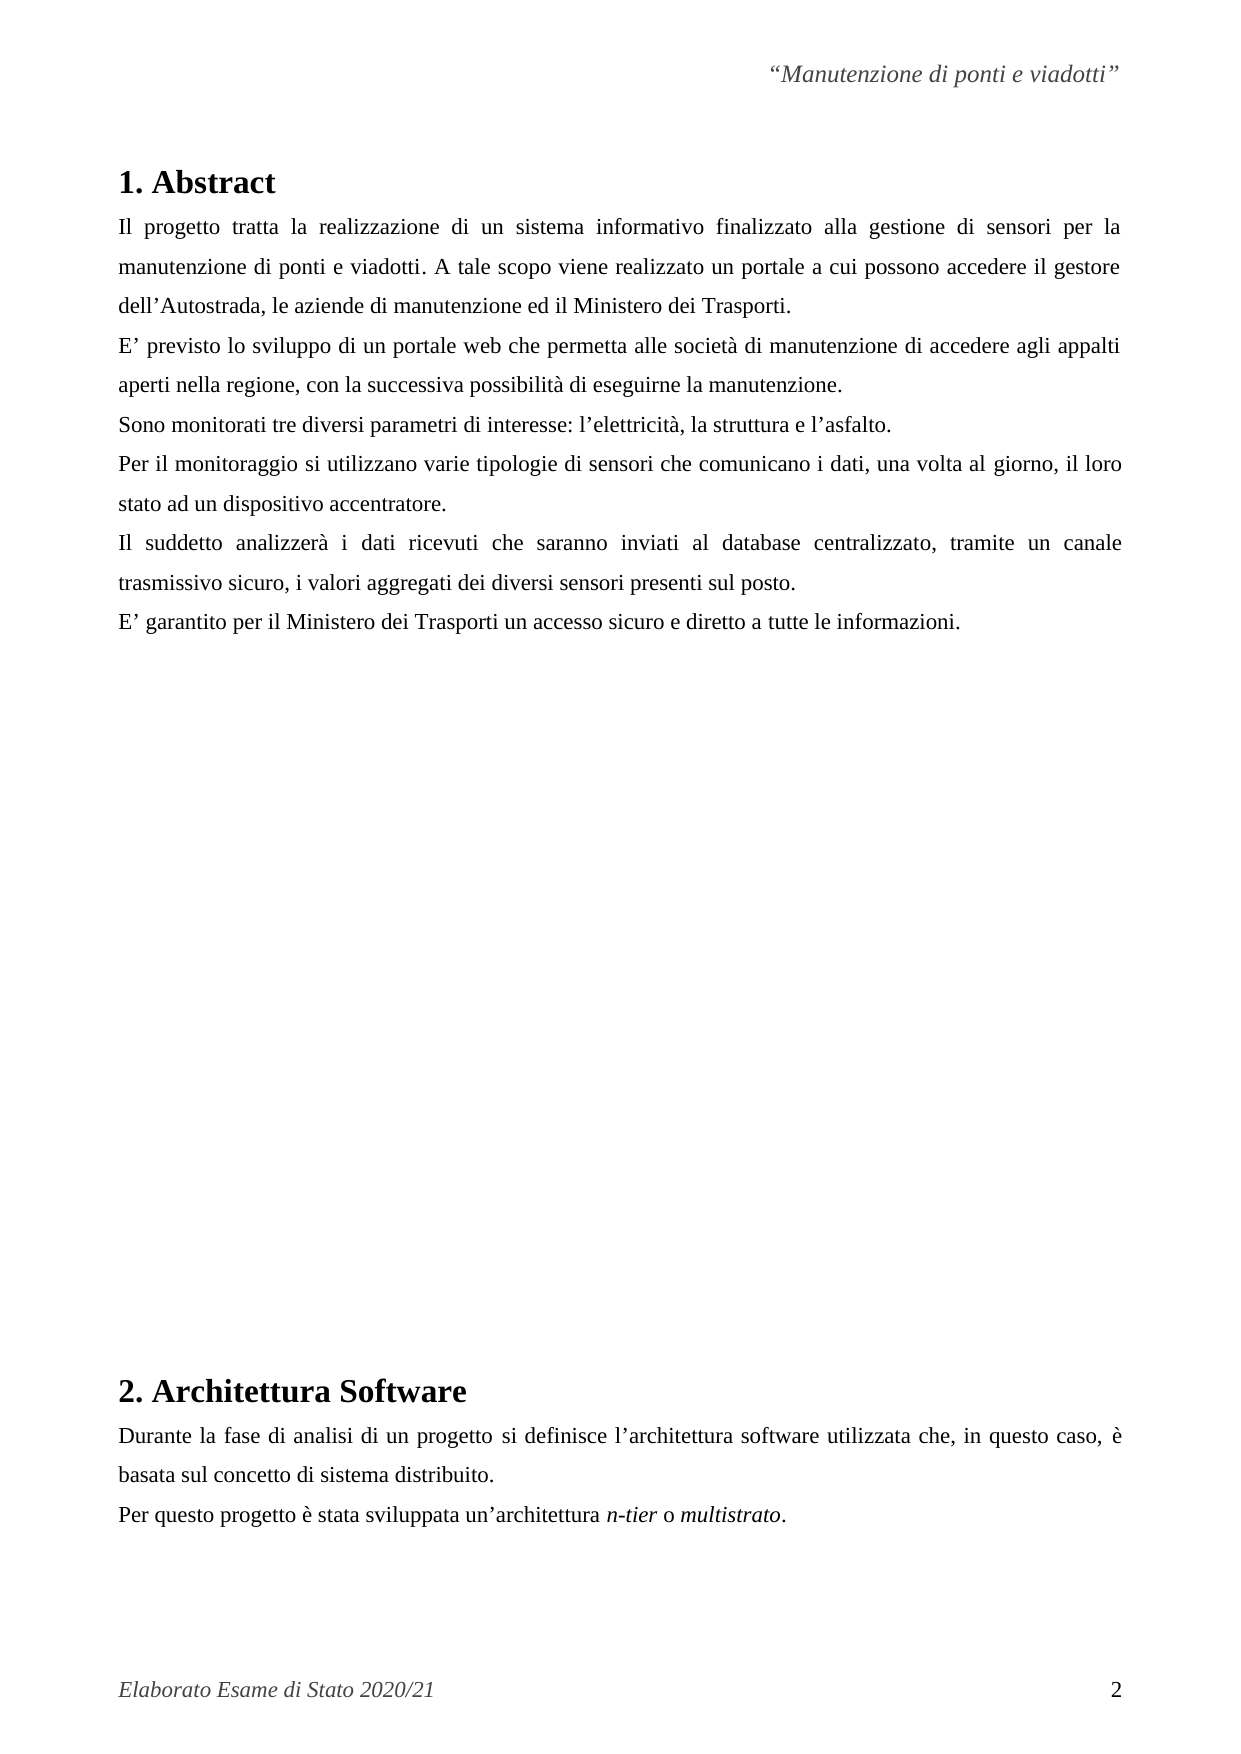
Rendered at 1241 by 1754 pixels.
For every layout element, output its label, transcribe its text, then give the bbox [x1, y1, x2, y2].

text Sono monitorati tre diversi parametri di interesse: l’elettricità, la struttura e l’asfalto. [118, 411, 1122, 437]
text E’ garantito per il Ministero dei Trasporti un accesso sicuro e diretto a tutte le informazioni. [118, 608, 1122, 634]
text Per il monitoraggio si utilizzano varie tipologie di sensori che comunicano i dati, una volta al giorno, il loro stato ad un dispositivo accentratore. [118, 450, 1122, 516]
text Il suddetto analizzerà i dati ricevuti che saranno inviati al database centralizzato, tramite un canale trasmissivo sicuro, i valori aggregati dei diversi sensori presenti sul posto. [118, 529, 1122, 595]
text Per questo progetto è stata sviluppata un’architettura n-tier o multistrato. [118, 1501, 1122, 1527]
text Durante la fase di analisi di un progetto si definisce l’architettura software utilizzata che, in questo caso, è basata sul concetto di sistema distribuito. [118, 1422, 1122, 1488]
text E’ previsto lo sviluppo di un portale web che permetta alle società di manutenzione di accedere agli appalti aperti nella regione, con la successiva possibilità di eseguirne la manutenzione. [118, 332, 1122, 397]
text Il progetto tratta la realizzazione di un sistema informativo finalizzato alla gestione di sensori per la manutenzione di ponti e viadotti. A tale scopo viene realizzato un portale a cui possono accedere il gestore dell’Autostrada, le aziende di manutenzione ed il Ministero dei Trasporti. [118, 213, 1122, 318]
subtitle 2. Architettura Software [118, 1371, 1122, 1409]
subtitle 1. Abstract [118, 162, 1122, 201]
